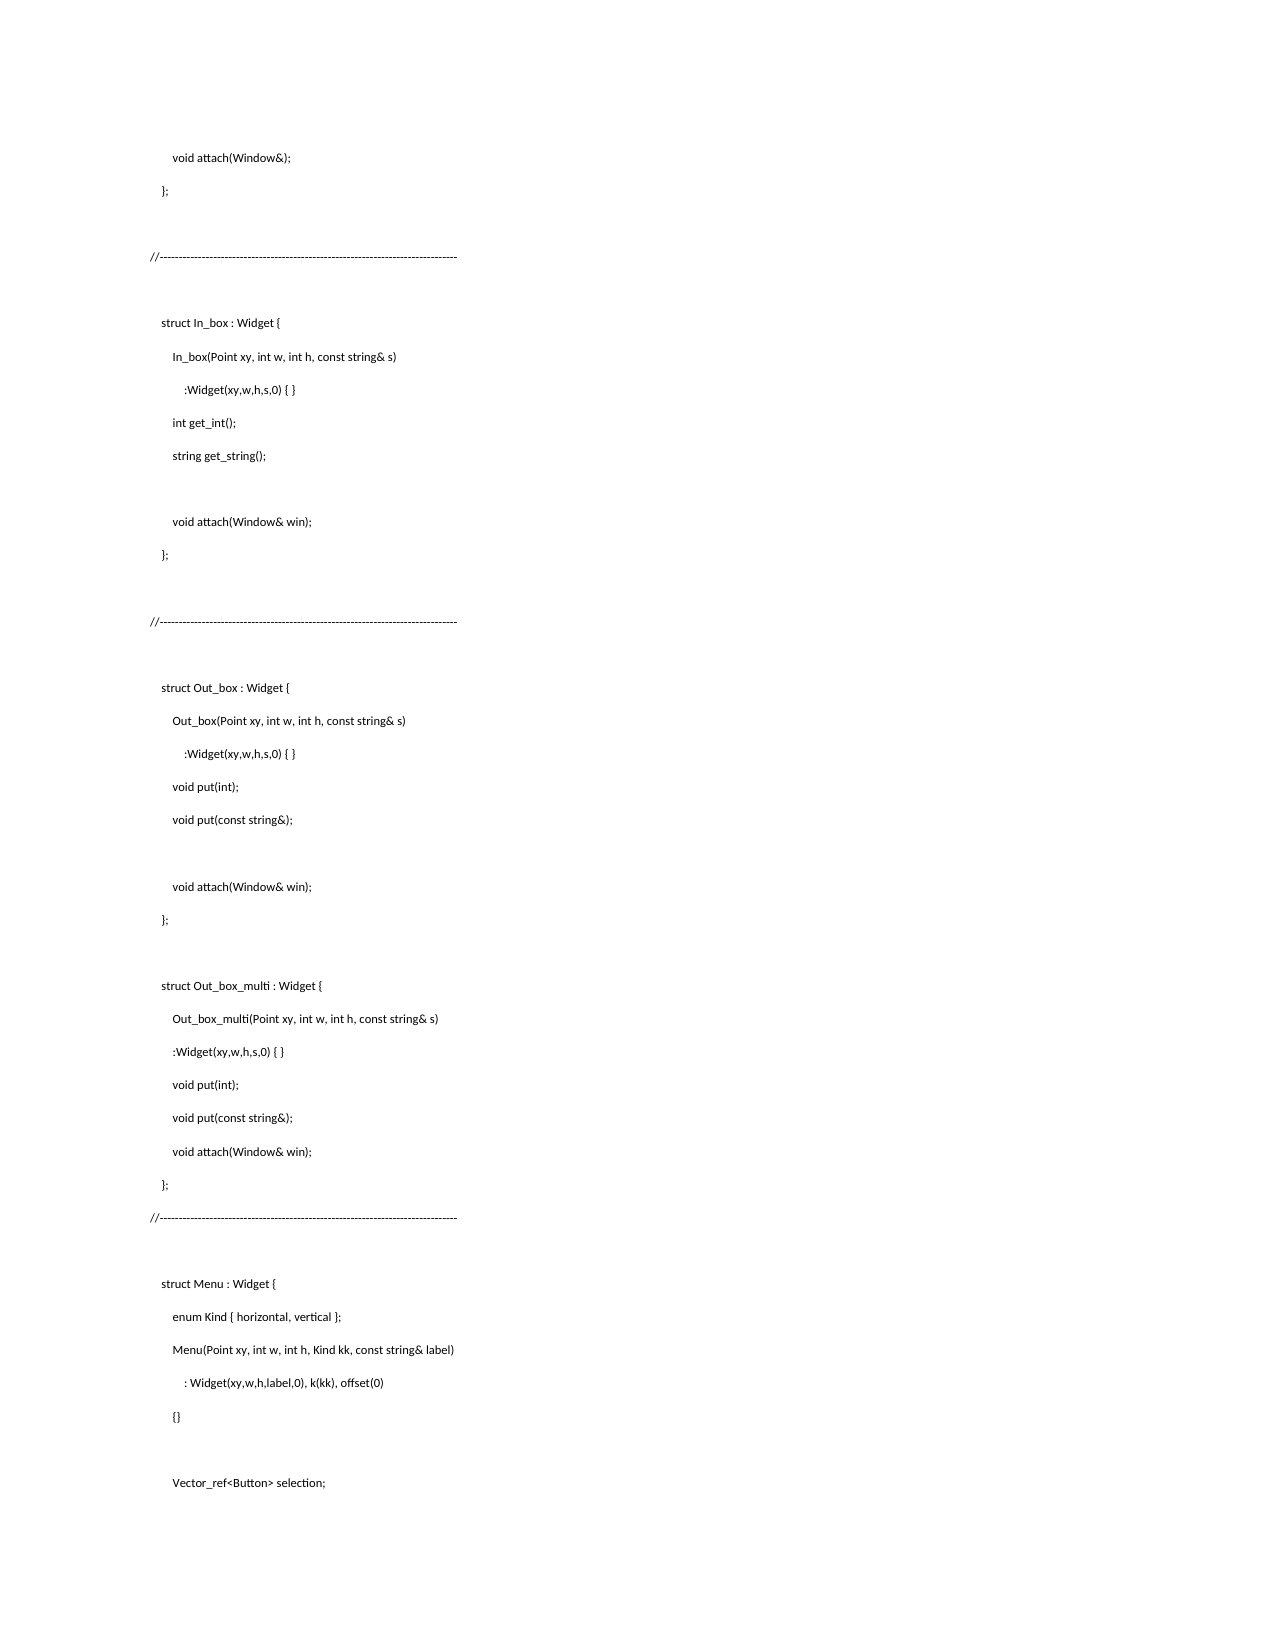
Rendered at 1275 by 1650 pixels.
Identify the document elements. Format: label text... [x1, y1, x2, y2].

text int get_int(); [150, 415, 1125, 430]
text :Widget(xy,w,h,s,0) { } [150, 1044, 1125, 1060]
text Out_box_multi(Point xy, int w, int h, const string& s) [150, 1011, 1125, 1027]
text }; [150, 183, 1125, 198]
text struct Menu : Widget { [150, 1276, 1125, 1292]
text }; [150, 547, 1125, 563]
text void put(const string&); [150, 812, 1125, 828]
text void attach(Window&); [150, 150, 1125, 165]
text void attach(Window& win); [150, 1144, 1125, 1159]
text //------------------------------------------------------------------------------ [150, 614, 1125, 629]
text :Widget(xy,w,h,s,0) { } [150, 382, 1125, 397]
text In_box(Point xy, int w, int h, const string& s) [150, 349, 1125, 364]
text : Widget(xy,w,h,label,0), k(kk), offset(0) [150, 1376, 1125, 1391]
text void put(const string&); [150, 1111, 1125, 1126]
text {} [150, 1409, 1125, 1424]
text //------------------------------------------------------------------------------ [150, 1210, 1125, 1225]
text Menu(Point xy, int w, int h, Kind kk, const string& label) [150, 1342, 1125, 1358]
text }; [150, 912, 1125, 927]
text Out_box(Point xy, int w, int h, const string& s) [150, 713, 1125, 728]
text struct Out_box : Widget { [150, 680, 1125, 695]
text void attach(Window& win); [150, 514, 1125, 530]
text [150, 249, 1125, 265]
text enum Kind { horizontal, vertical }; [150, 1309, 1125, 1325]
text string get_string(); [150, 448, 1125, 463]
text void attach(Window& win); [150, 879, 1125, 894]
text struct Out_box_multi : Widget { [150, 978, 1125, 993]
text struct In_box : Widget { [150, 316, 1125, 331]
text void put(int); [150, 1077, 1125, 1093]
text void put(int); [150, 779, 1125, 795]
text }; [150, 1177, 1125, 1192]
text :Widget(xy,w,h,s,0) { } [150, 746, 1125, 762]
text Vector_ref<Button> selection; [150, 1475, 1125, 1490]
